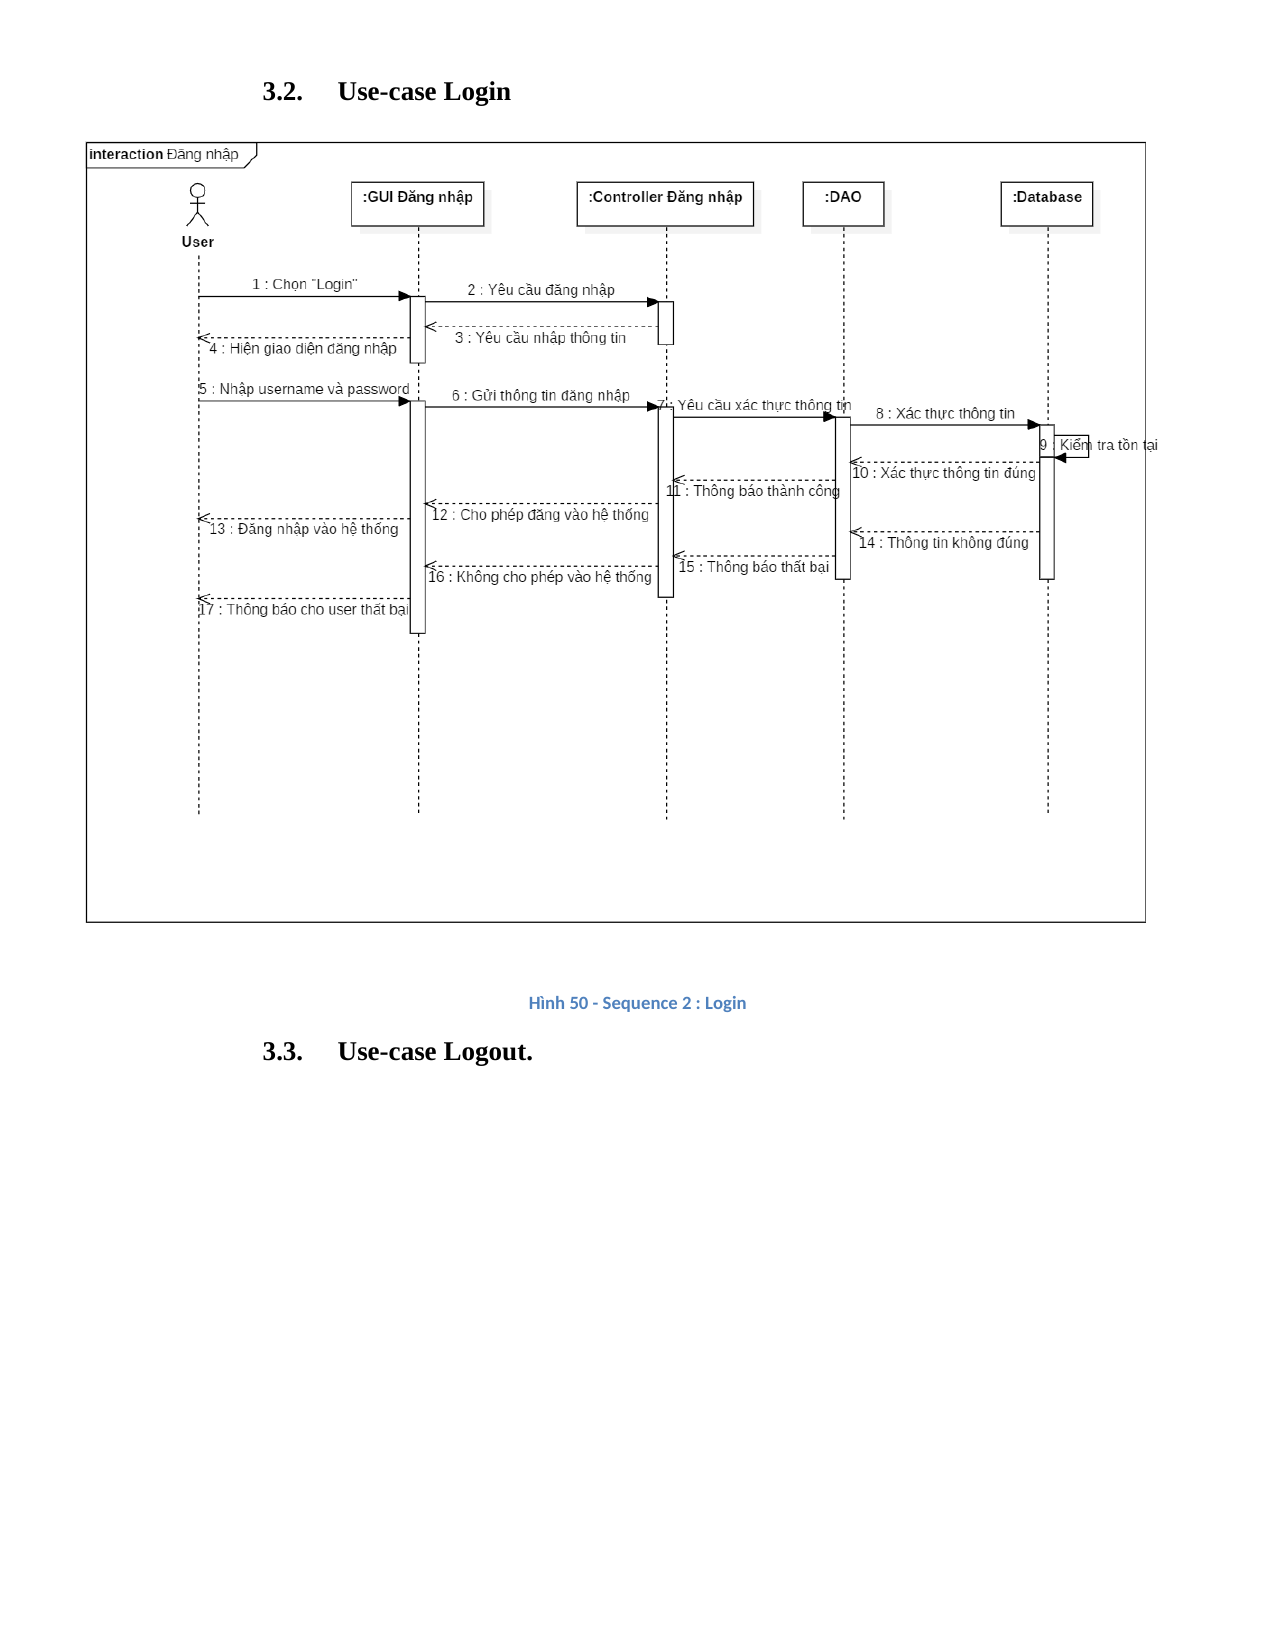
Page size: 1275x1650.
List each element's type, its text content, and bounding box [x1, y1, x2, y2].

list Use-case Logout. [262, 1035, 1200, 1066]
text Hình 50 - Sequence 2 : Login [75, 991, 1200, 1014]
picture [75, 131, 1200, 967]
list Use-case Login [262, 75, 1200, 106]
